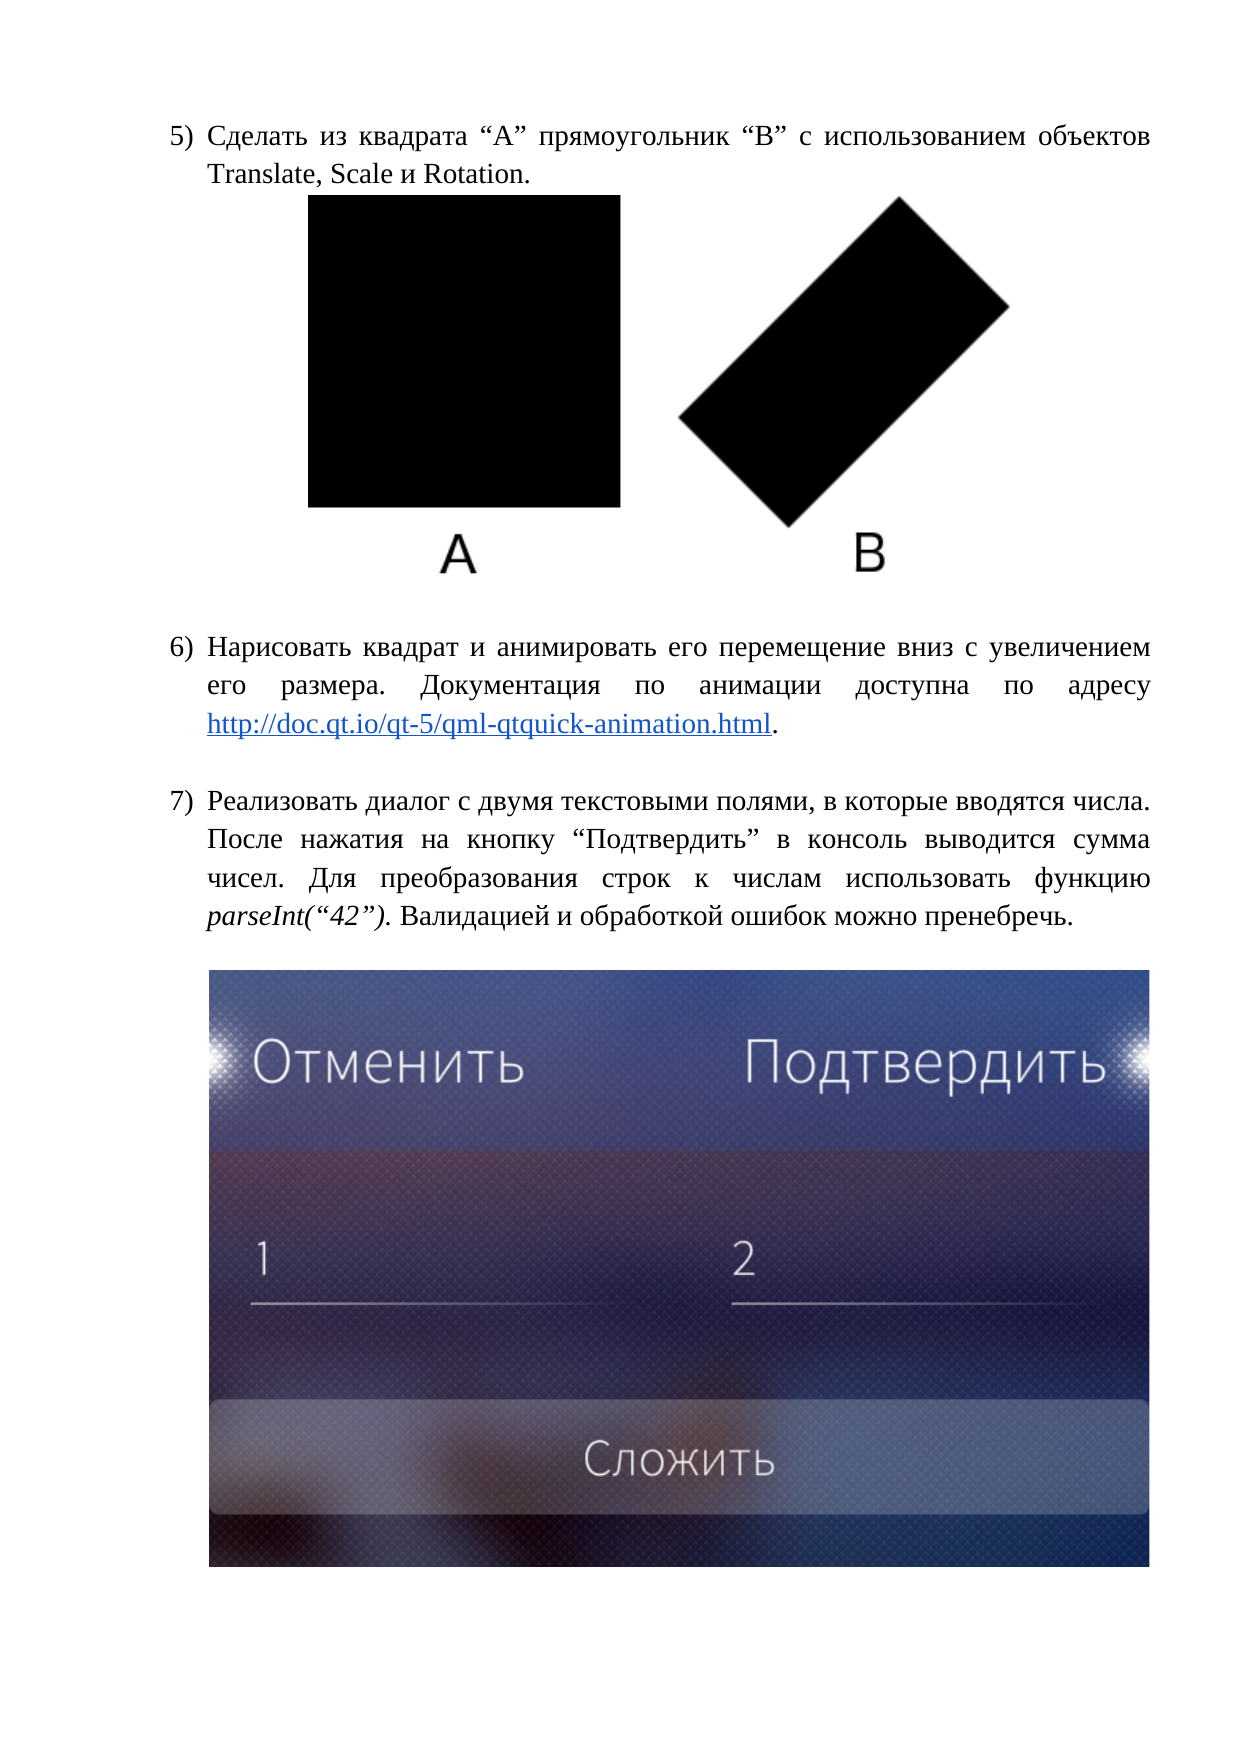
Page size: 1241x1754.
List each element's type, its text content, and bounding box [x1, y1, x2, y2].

picture [308, 195, 1013, 586]
list Сделать из квадрата “A” прямоугольник “B” с использованием объектов Translate, Scale и Rotation. [169, 118, 1152, 190]
picture [209, 970, 1150, 1567]
list Реализовать диалог с двумя текстовыми полями, в которые вводятся числа. После нажатия на кнопку “Подтвердить” в консоль выводится сумма чисел. Для преобразования строк к числам использовать функцию parseInt(“42”). Валидацией и обработкой ошибок можно пренебречь. [169, 783, 1152, 932]
list Нарисовать квадрат и анимировать его перемещение вниз с увеличением его размера. Документация по анимации доступна по адресу http://doc.qt.io/qt-5/qml-qtquick-animation.html. [169, 629, 1152, 739]
